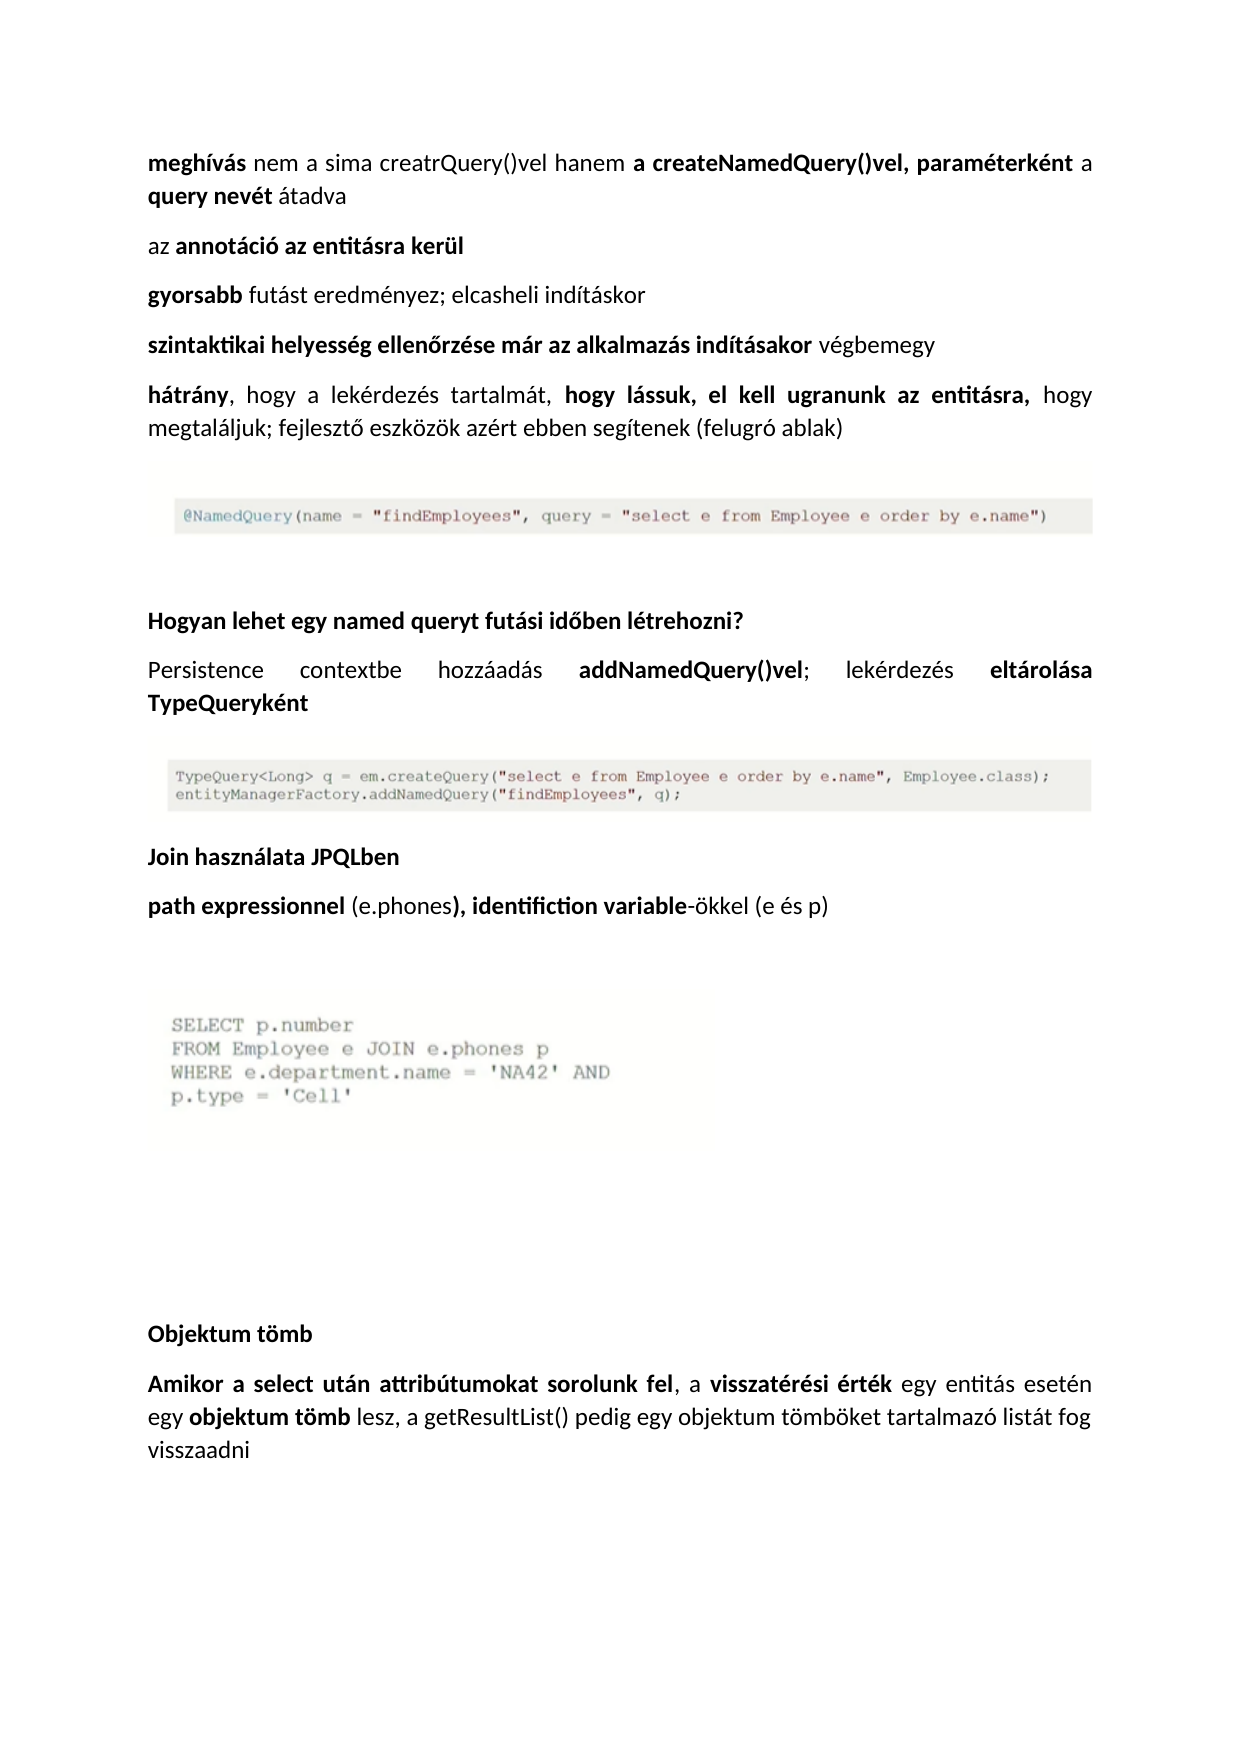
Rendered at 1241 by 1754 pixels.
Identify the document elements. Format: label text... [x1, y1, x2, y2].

text meghívás nem a sima creatrQuery()vel hanem a createNamedQuery()vel, paraméterként a query nevét átadva [148, 148, 1093, 211]
text az annotáció az entitásra kerül [148, 230, 1093, 261]
text Persistence contextbe hozzáadás addNamedQuery()vel; lekérdezés eltárolása TypeQueryként [148, 654, 1093, 718]
text Amikor a select után attribútumokat sorolunk fel, a visszatérési érték egy entitás esetén egy objektum tömb lesz, a getResultList() pedig egy objektum tömböket tartalmazó listát fog visszaadni [148, 1368, 1093, 1464]
picture [147, 736, 1092, 822]
text Hogyan lehet egy named queryt futási időben létrehozni? [148, 605, 1093, 635]
text Join használata JPQLben [148, 841, 1093, 871]
text hátrány, hogy a lekérdezés tartalmát, hogy lássuk, el kell ugranunk az entitásra, hogy megtaláljuk; fejlesztő eszközök azért ebben segítenek (felugró ablak) [148, 379, 1093, 442]
picture [147, 461, 1093, 537]
text path expressionnel (e.phones), identifiction variable-ökkel (e és p) [148, 890, 1093, 921]
text szintaktikai helyesség ellenőrzése már az alkalmazás indításakor végbemegy [148, 329, 1093, 360]
text Objektum tömb [148, 1318, 1093, 1349]
text gyorsabb futást eredményez; elcasheli indításkor [148, 280, 1093, 310]
picture [147, 989, 716, 1151]
